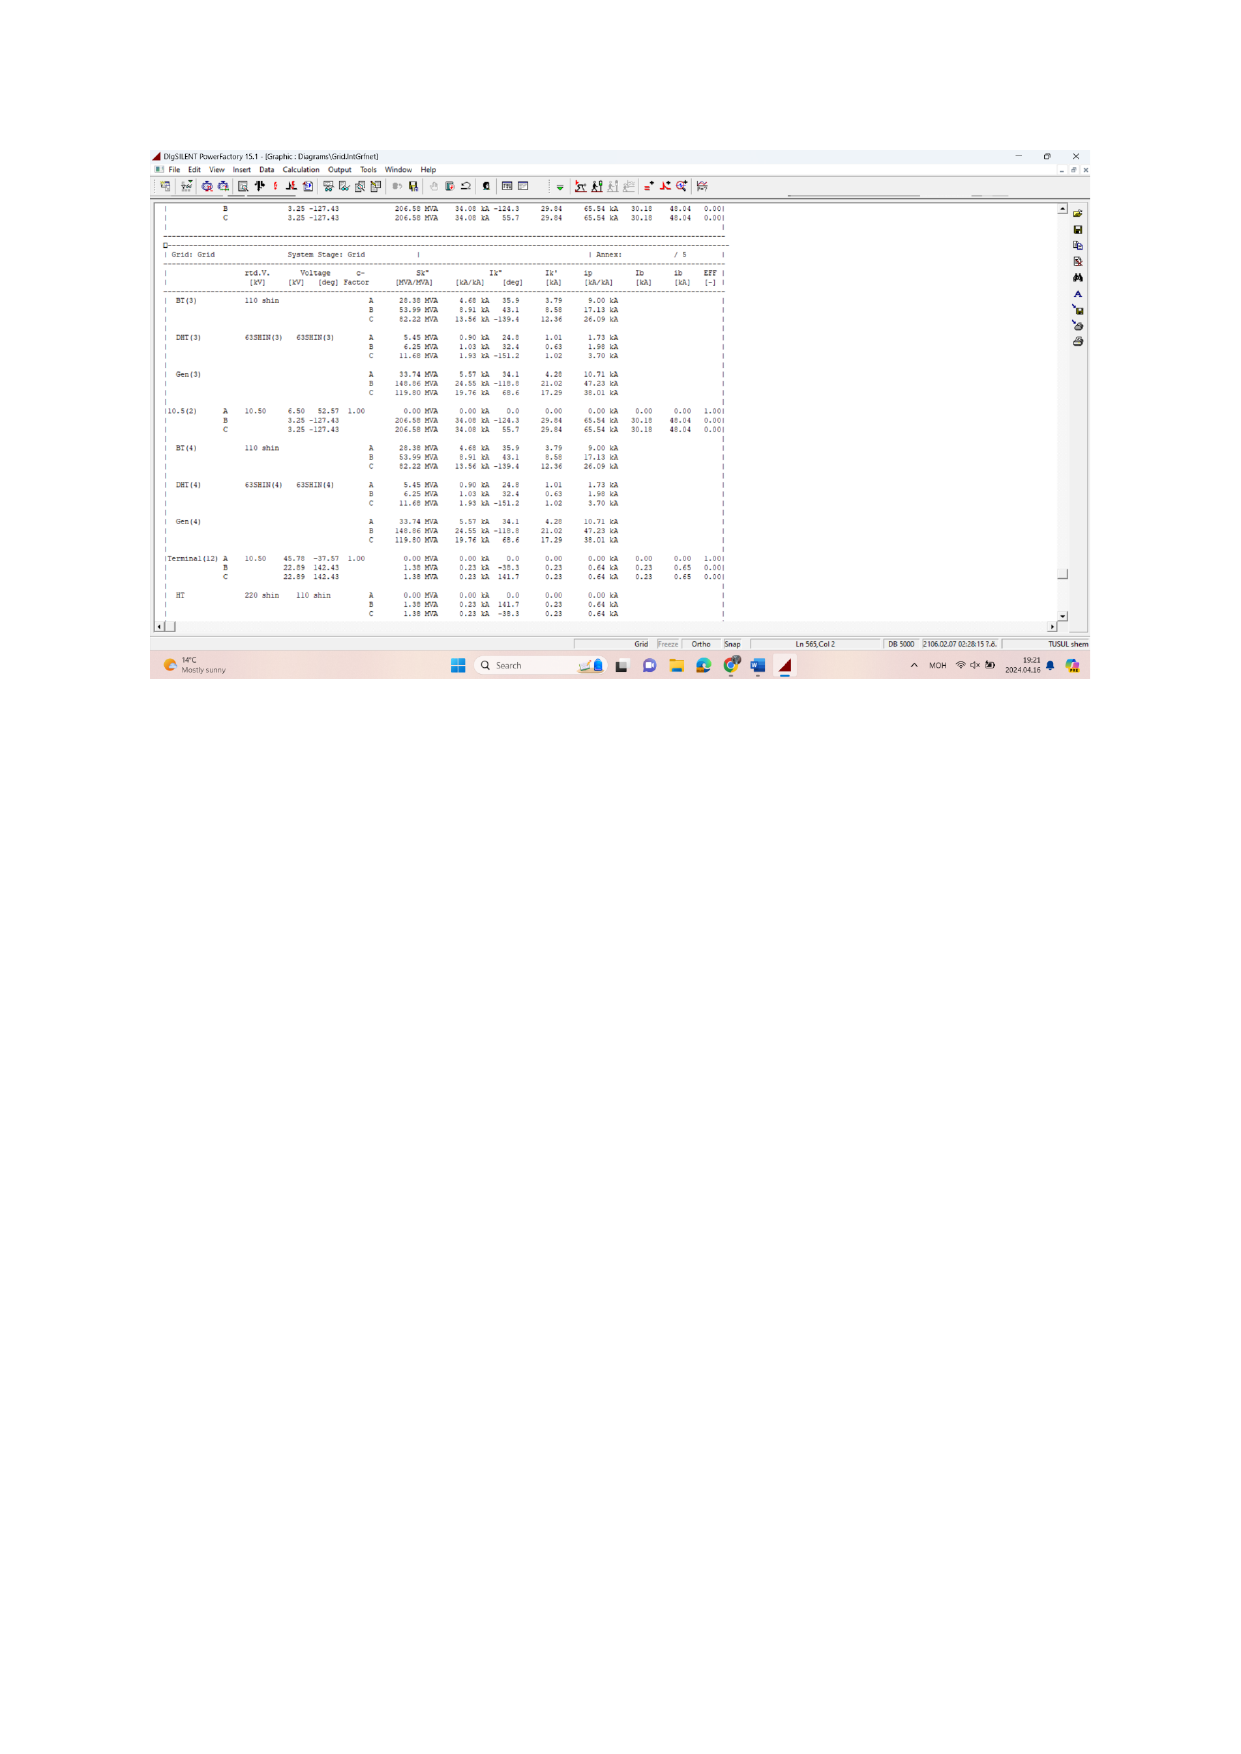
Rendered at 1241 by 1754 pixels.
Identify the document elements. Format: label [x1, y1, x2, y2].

picture [150, 150, 1091, 679]
